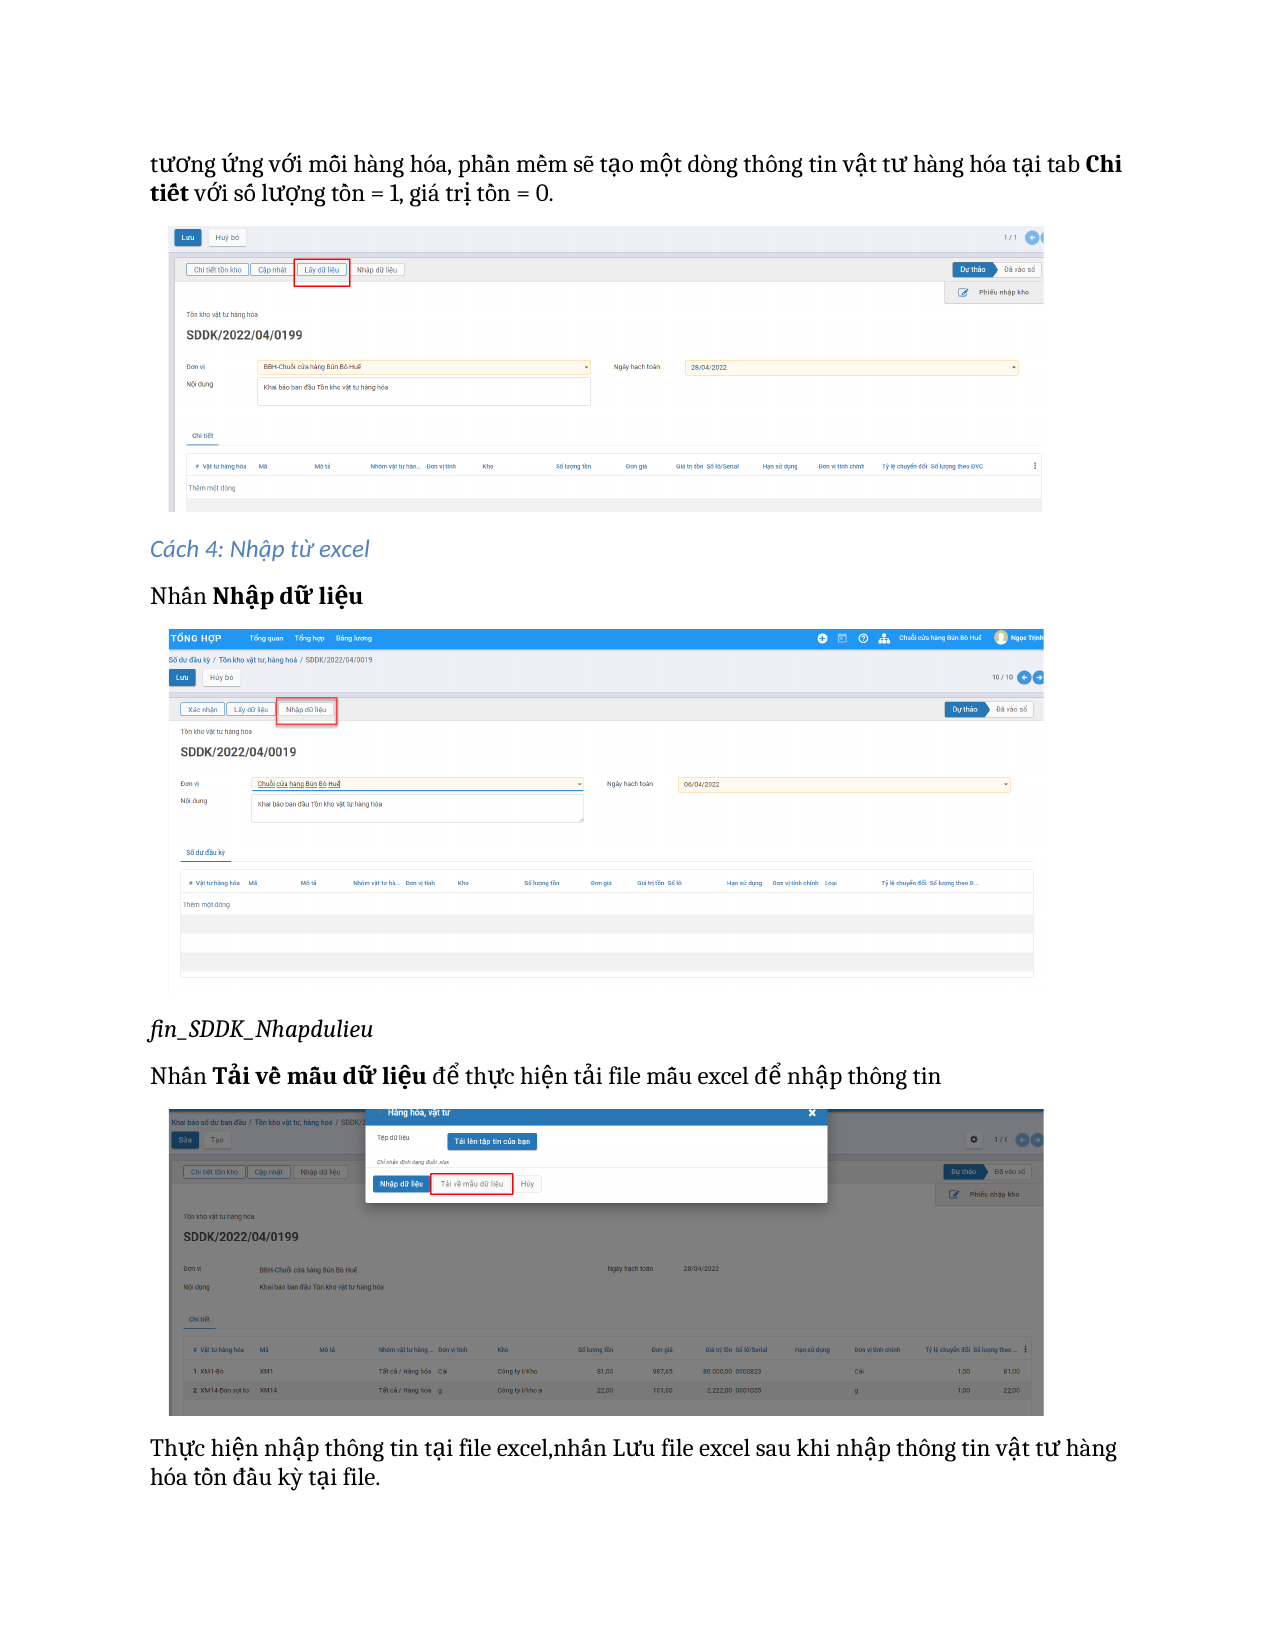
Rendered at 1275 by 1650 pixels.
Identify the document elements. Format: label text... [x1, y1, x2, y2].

text fin_SDDK_Nhapdulieu [150, 1015, 1125, 1043]
text Thực hiện nhập thông tin tại file excel,nhấn Lưu file excel sau khi nhập thông tin vật tư hàng hóa tồn đầu kỳ tại file. [150, 1434, 1125, 1491]
text Nhấn Tải về mẫu dữ liệu để thực hiện tải file mẫu excel để nhập thông tin [150, 1062, 1125, 1091]
picture [168, 629, 1044, 994]
picture [168, 226, 1044, 512]
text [150, 150, 1125, 207]
subtitle Cách 4: Nhập từ excel [150, 533, 1125, 563]
picture [168, 1109, 1044, 1416]
text Nhấn Nhập dữ liệu [150, 582, 1125, 611]
